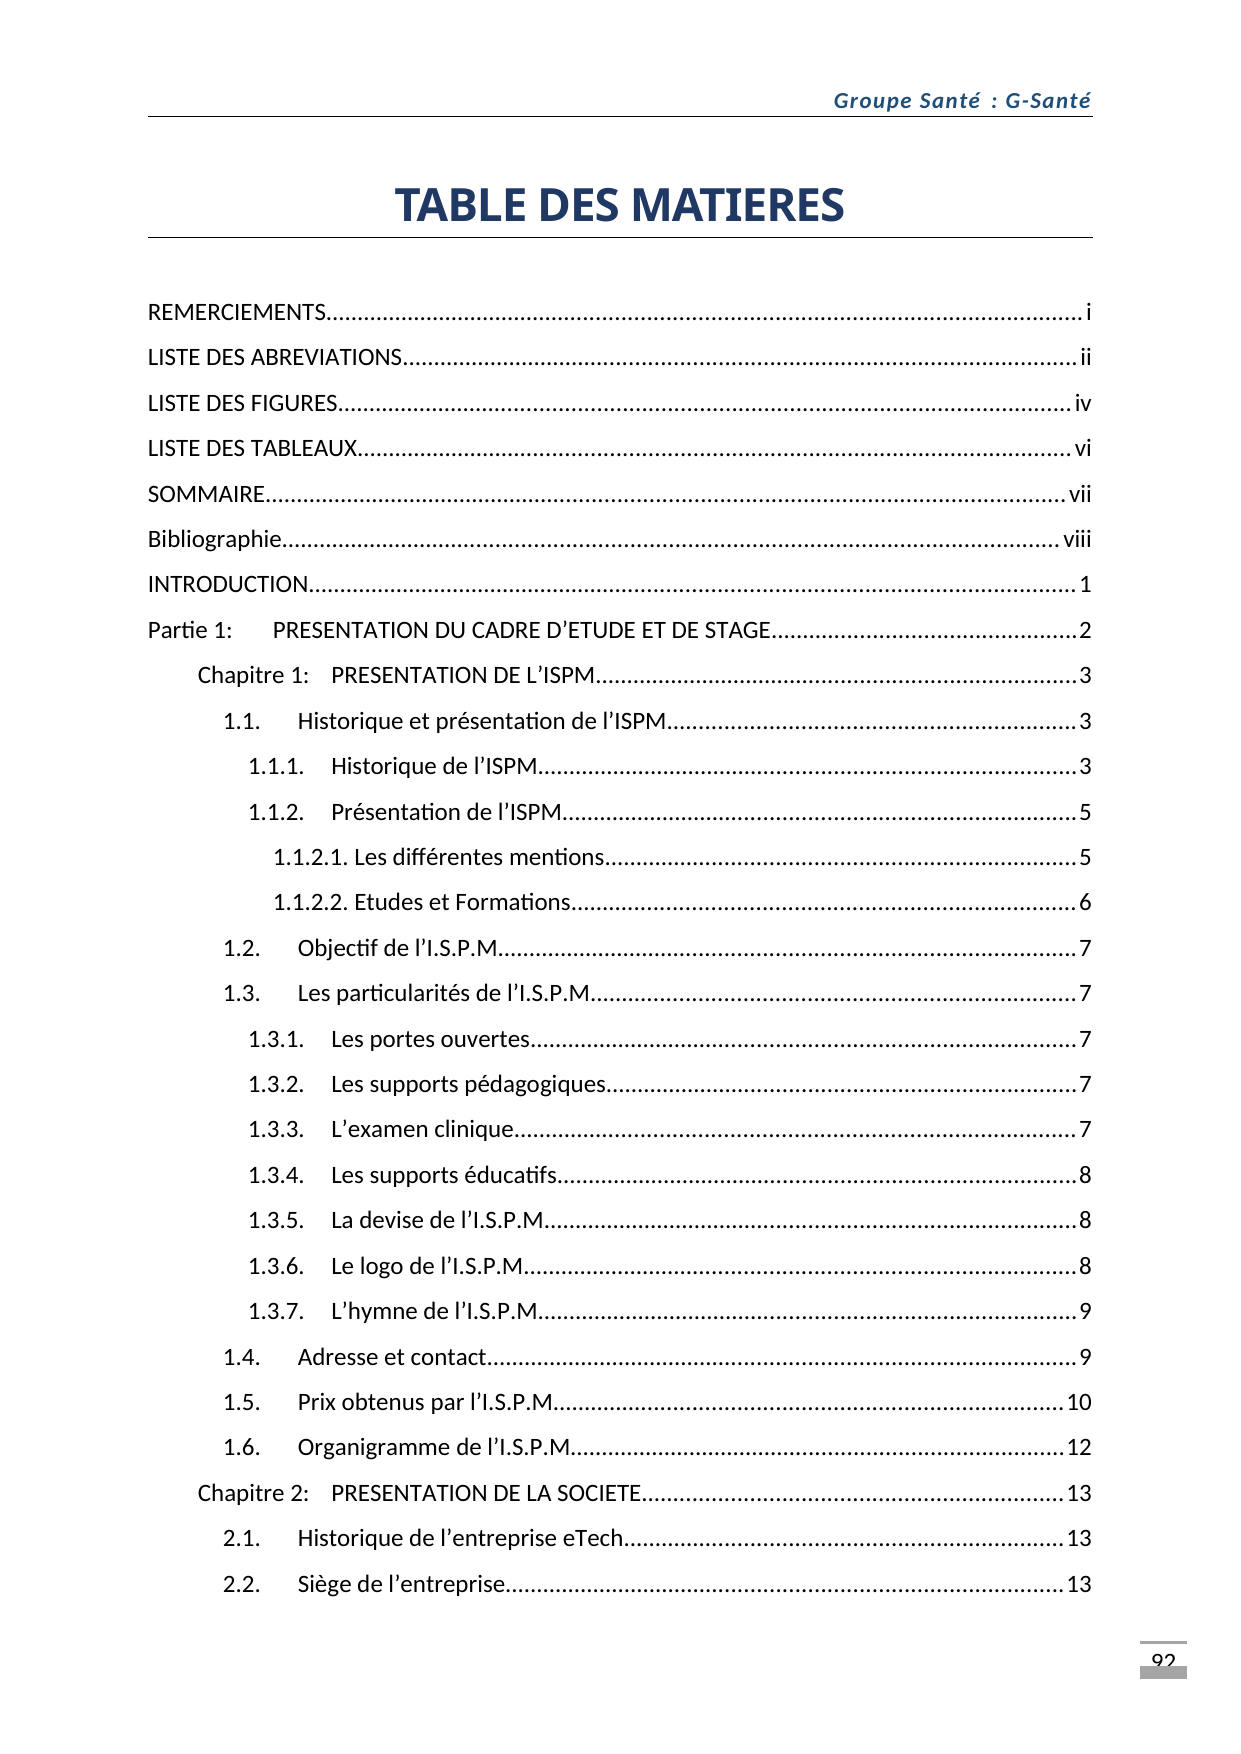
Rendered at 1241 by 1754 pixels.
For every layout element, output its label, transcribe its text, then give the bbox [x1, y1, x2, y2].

text INTRODUCTION 1 [148, 568, 1093, 599]
text 1.2. Objectif de l’I.S.P.M 7 [223, 932, 1093, 962]
text 1.3. Les particularités de l’I.S.P.M 7 [223, 977, 1093, 1008]
text 1.3.3. L’examen clinique 7 [248, 1113, 1093, 1144]
text 2.2. Siège de l’entreprise 13 [223, 1568, 1093, 1598]
text 1.3.4. Les supports éducatifs 8 [248, 1159, 1093, 1189]
text Chapitre 2: PRESENTATION DE LA SOCIETE 13 [198, 1477, 1093, 1507]
text TABLE DES MATIERES [148, 173, 1093, 237]
text 1.6. Organigramme de l’I.S.P.M 12 [223, 1431, 1093, 1462]
text 1.1.2.2. Etudes et Formations 6 [273, 886, 1093, 917]
text LISTE DES ABREVIATIONS ii [148, 341, 1093, 372]
text 1.1.2. Présentation de l’ISPM 5 [248, 796, 1093, 826]
text 1.3.6. Le logo de l’I.S.P.M 8 [248, 1250, 1093, 1280]
text 1.3.7. L’hymne de l’I.S.P.M 9 [248, 1295, 1093, 1326]
text 1.5. Prix obtenus par l’I.S.P.M 10 [223, 1386, 1093, 1417]
text Partie 1: PRESENTATION DU CADRE D’ETUDE ET DE STAGE 2 [148, 614, 1093, 644]
text 1.1.2.1. Les différentes mentions 5 [273, 841, 1093, 872]
text Bibliographie viii [148, 523, 1093, 554]
text SOMMAIRE vii [148, 478, 1093, 508]
text LISTE DES FIGURES iv [148, 387, 1093, 417]
text 1.1. Historique et présentation de l’ISPM 3 [223, 705, 1093, 735]
text REMERCIEMENTS i [148, 296, 1093, 327]
text 1.4. Adresse et contact 9 [223, 1341, 1093, 1371]
text 2.1. Historique de l’entreprise eTech 13 [223, 1522, 1093, 1553]
text 1.3.2. Les supports pédagogiques 7 [248, 1068, 1093, 1099]
text LISTE DES TABLEAUX vi [148, 432, 1093, 463]
text 1.1.1. Historique de l’ISPM 3 [248, 750, 1093, 781]
text 1.3.5. La devise de l’I.S.P.M 8 [248, 1204, 1093, 1235]
text Chapitre 1: PRESENTATION DE L’ISPM 3 [198, 659, 1093, 690]
text 1.3.1. Les portes ouvertes 7 [248, 1023, 1093, 1053]
